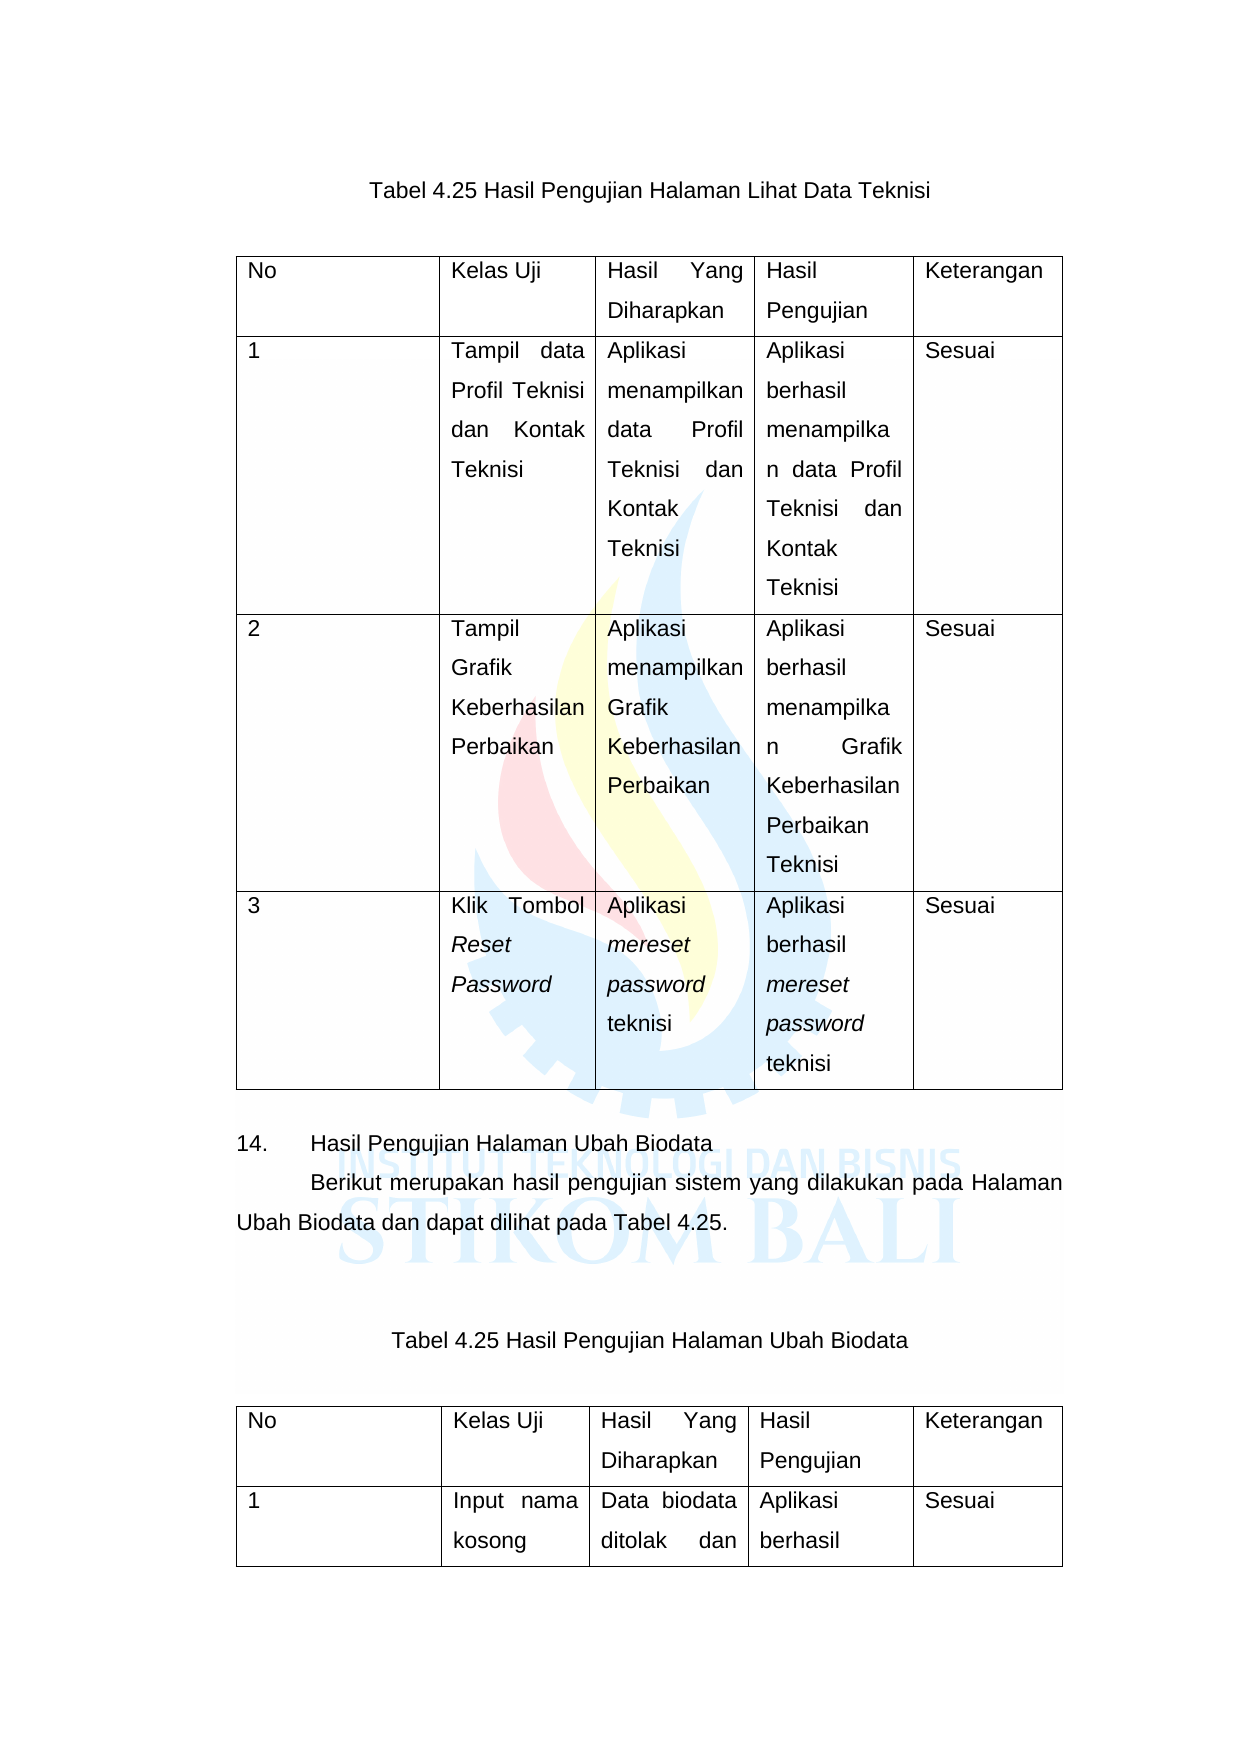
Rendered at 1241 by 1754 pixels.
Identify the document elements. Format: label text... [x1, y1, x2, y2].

table_cell Aplikasi berhasil mereset password teknisi [755, 892, 913, 1089]
table_cell Tampil Grafik Keberhasilan Perbaikan [440, 615, 595, 891]
table_cell Input nama kosong [442, 1487, 589, 1566]
table_cell Sesuai [914, 1487, 1062, 1566]
table_header Hasil Pengujian [755, 257, 913, 336]
table_cell 2 [237, 615, 439, 891]
table_cell Aplikasi berhasil menampilkan data Profil Teknisi dan Kontak Teknisi [755, 337, 913, 613]
table_cell 1 [237, 337, 439, 613]
table_cell 3 [237, 892, 439, 1089]
table_cell Tampil data Profil Teknisi dan Kontak Teknisi [440, 337, 595, 613]
table_cell Aplikasi menampilkan Grafik Keberhasilan Perbaikan [596, 615, 754, 891]
table_header Hasil Pengujian [749, 1407, 913, 1486]
list Berikut merupakan hasil pengujian sistem yang dilakukan pada Halaman Ubah Biodata dan dapat dilihat pada Tabel 4.25. [236, 1169, 1063, 1235]
list Hasil Pengujian Halaman Ubah Biodata [236, 1130, 1063, 1156]
table_header No [237, 1407, 441, 1486]
table_cell Sesuai [914, 337, 1062, 613]
table_header Kelas Uji [440, 257, 595, 336]
table_cell Sesuai [914, 892, 1062, 1089]
text Tabel 4.25 Hasil Pengujian Halaman Lihat Data Teknisi [236, 177, 1063, 203]
table_header Hasil Yang Diharapkan [590, 1407, 748, 1486]
table_cell Aplikasi berhasil menampilkan Grafik Keberhasilan Perbaikan Teknisi [755, 615, 913, 891]
table_header Keterangan [914, 257, 1062, 336]
table_header Hasil Yang Diharapkan [596, 257, 754, 336]
table_cell Aplikasi menampilkan data Profil Teknisi dan Kontak Teknisi [596, 337, 754, 613]
table_cell 1 [237, 1487, 441, 1566]
table_cell Aplikasi mereset password teknisi [596, 892, 754, 1089]
table_cell Sesuai [914, 615, 1062, 891]
table_cell Klik Tombol Reset Password [440, 892, 595, 1089]
table_header No [237, 257, 439, 336]
table_cell Aplikasi berhasil menolak data biodata dan berhasil memunculkan peringatan bahwa nama harus diisi [749, 1487, 913, 1566]
table_cell Data biodata ditolak dan muncul pesan peringatan nama harus diisi [590, 1487, 748, 1566]
table_header Kelas Uji [442, 1407, 589, 1486]
text Tabel 4.25 Hasil Pengujian Halaman Ubah Biodata [236, 1327, 1063, 1354]
table_header Keterangan [914, 1407, 1062, 1486]
